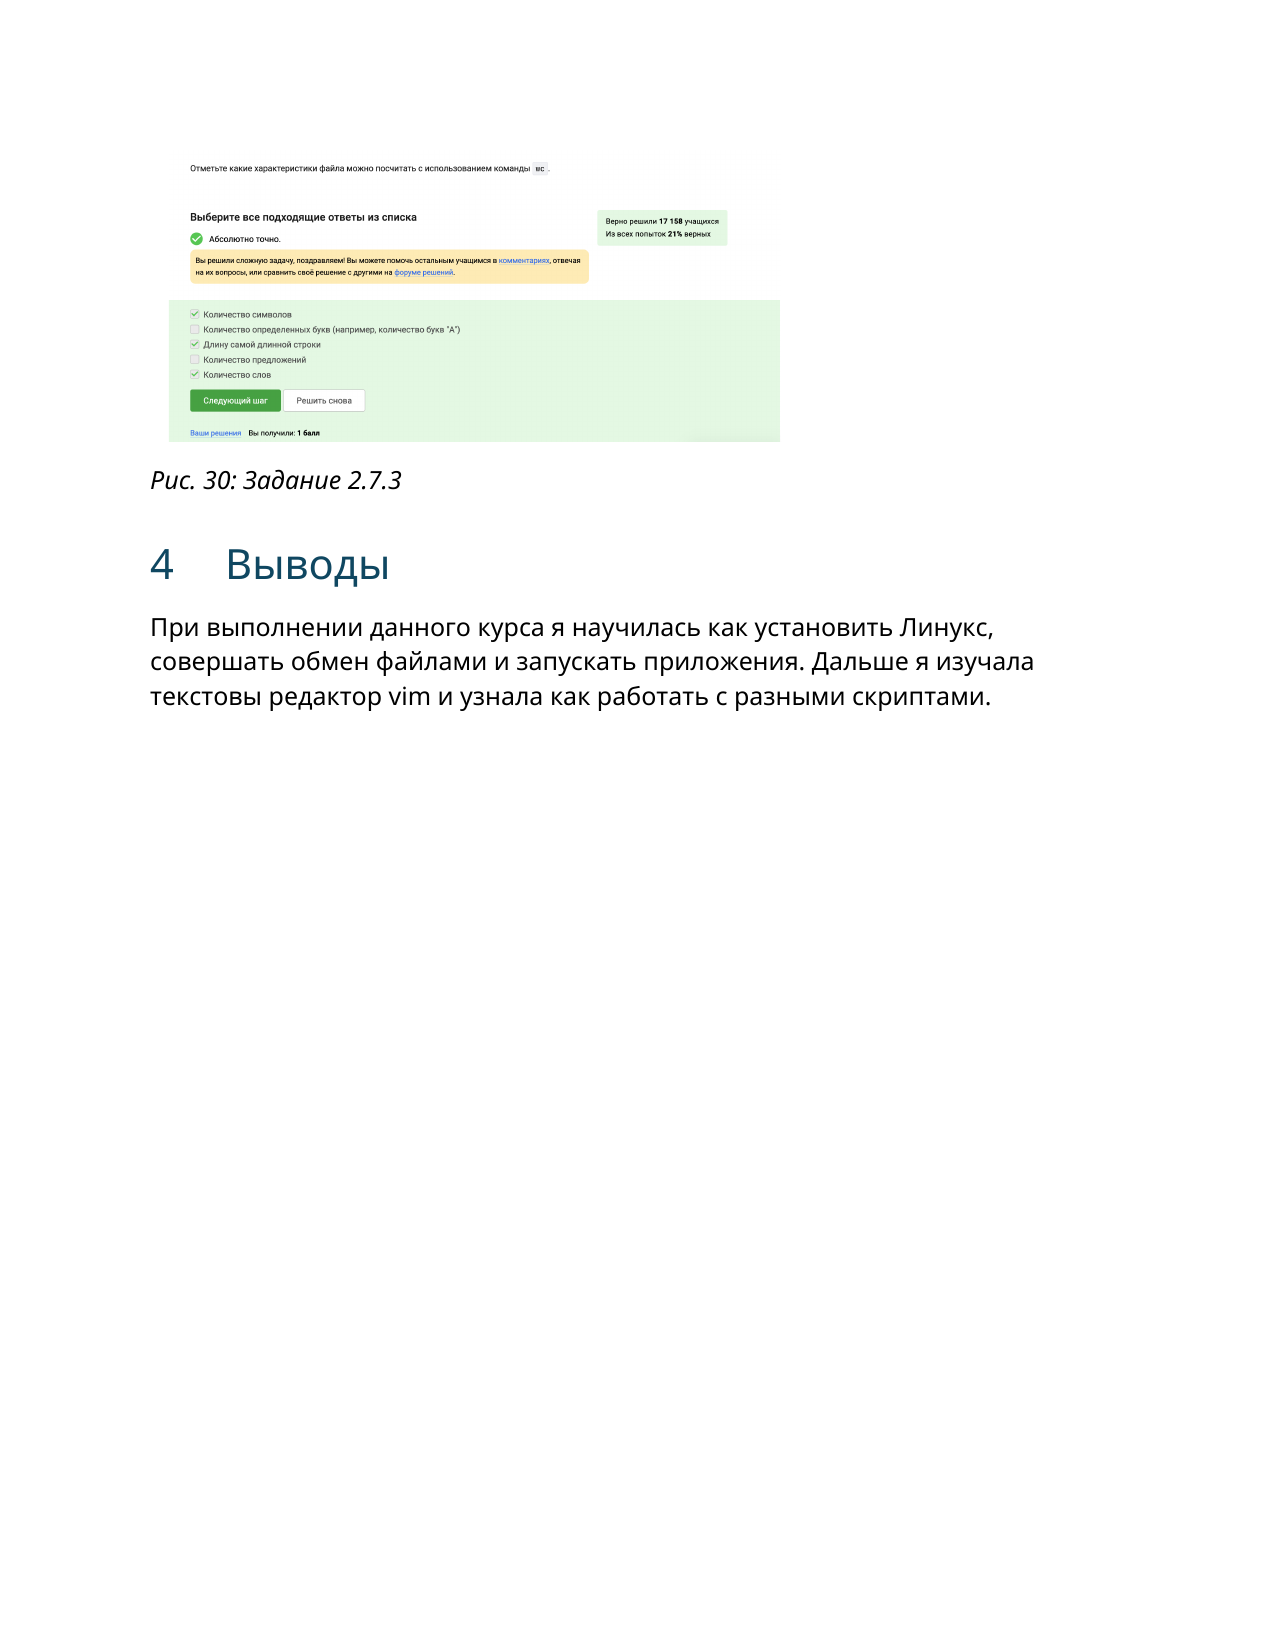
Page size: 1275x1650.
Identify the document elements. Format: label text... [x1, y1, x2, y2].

text Рис. 30: Задание 2.7.3 [150, 463, 1125, 497]
text При выполнении данного курса я научилась как установить Линукс, совершать обмен файлами и запускать приложения. Дальше я изучала текстовы редактор vim и узнала как работать с разными скриптами. [150, 610, 1125, 712]
picture [168, 150, 782, 442]
subtitle 4 Выводы [150, 534, 1125, 591]
